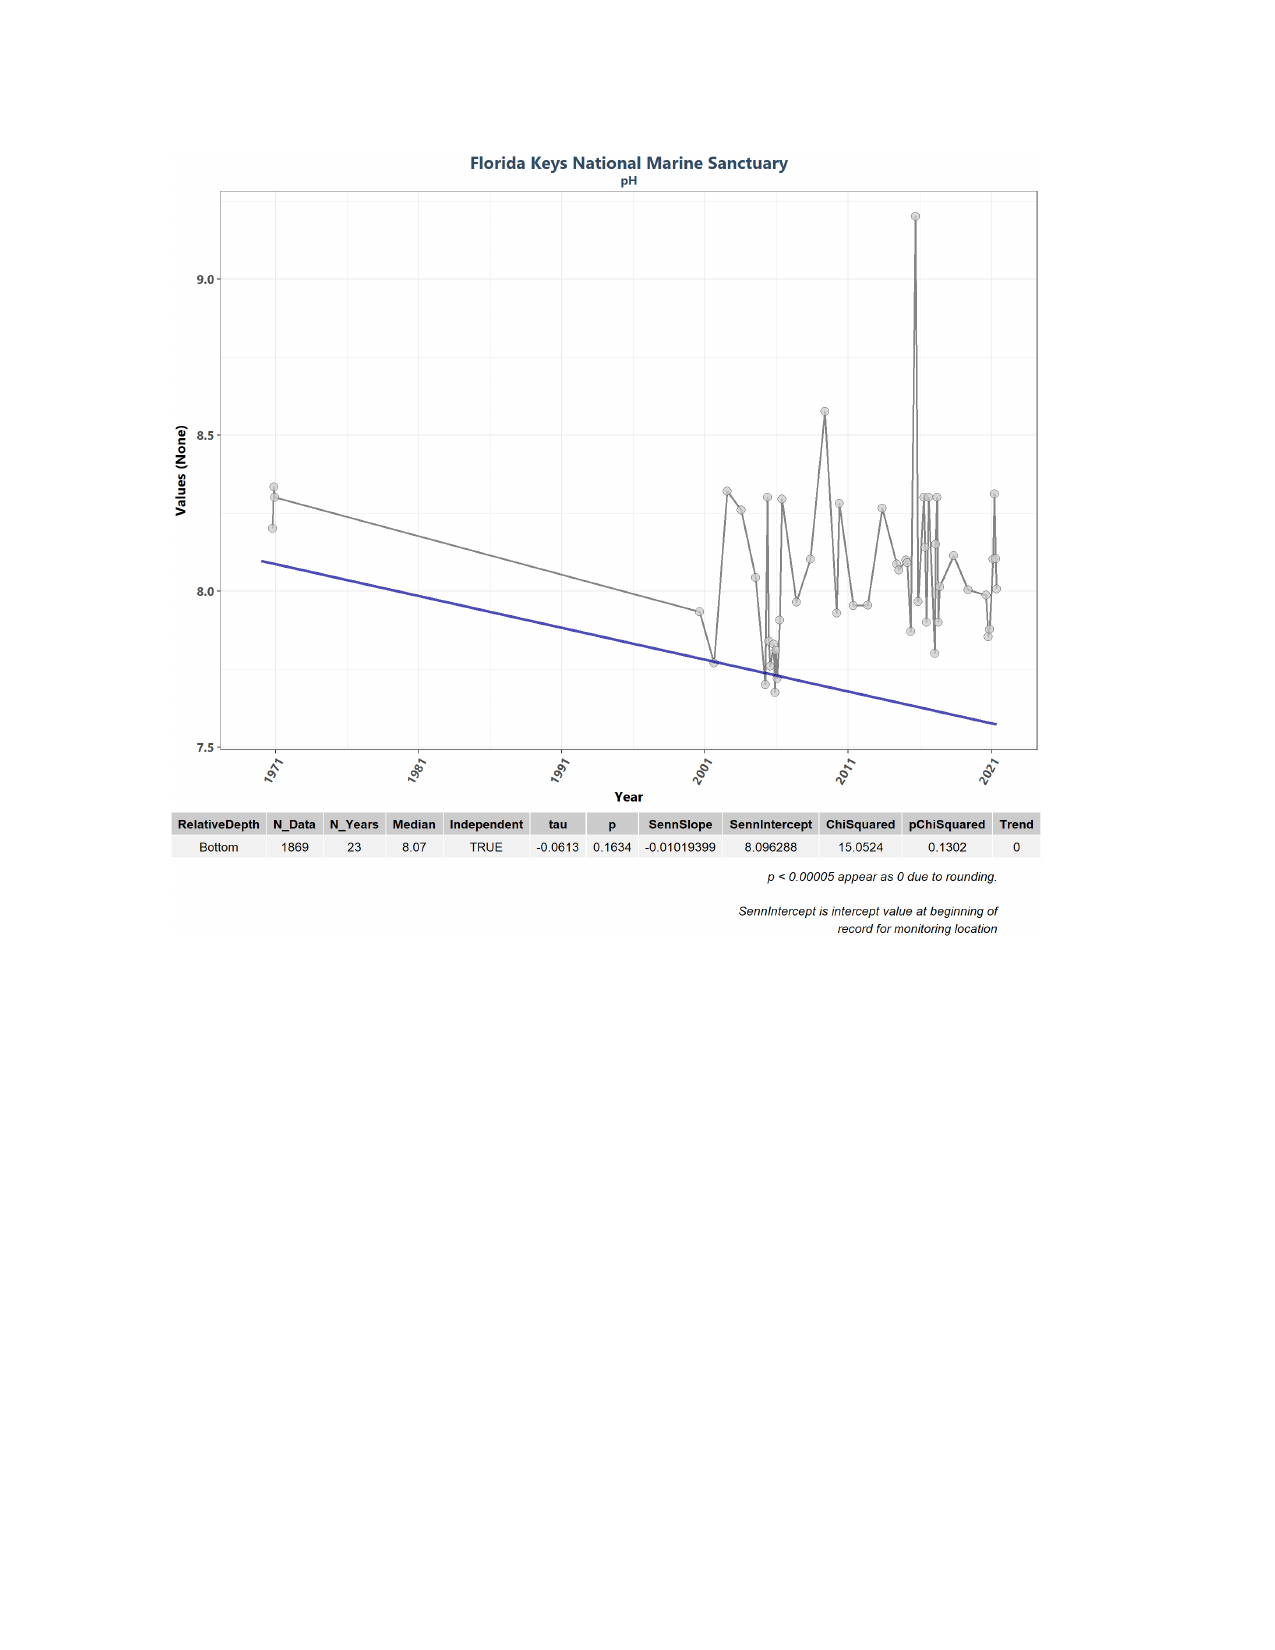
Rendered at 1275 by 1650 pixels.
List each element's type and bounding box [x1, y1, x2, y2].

picture [168, 150, 1044, 938]
